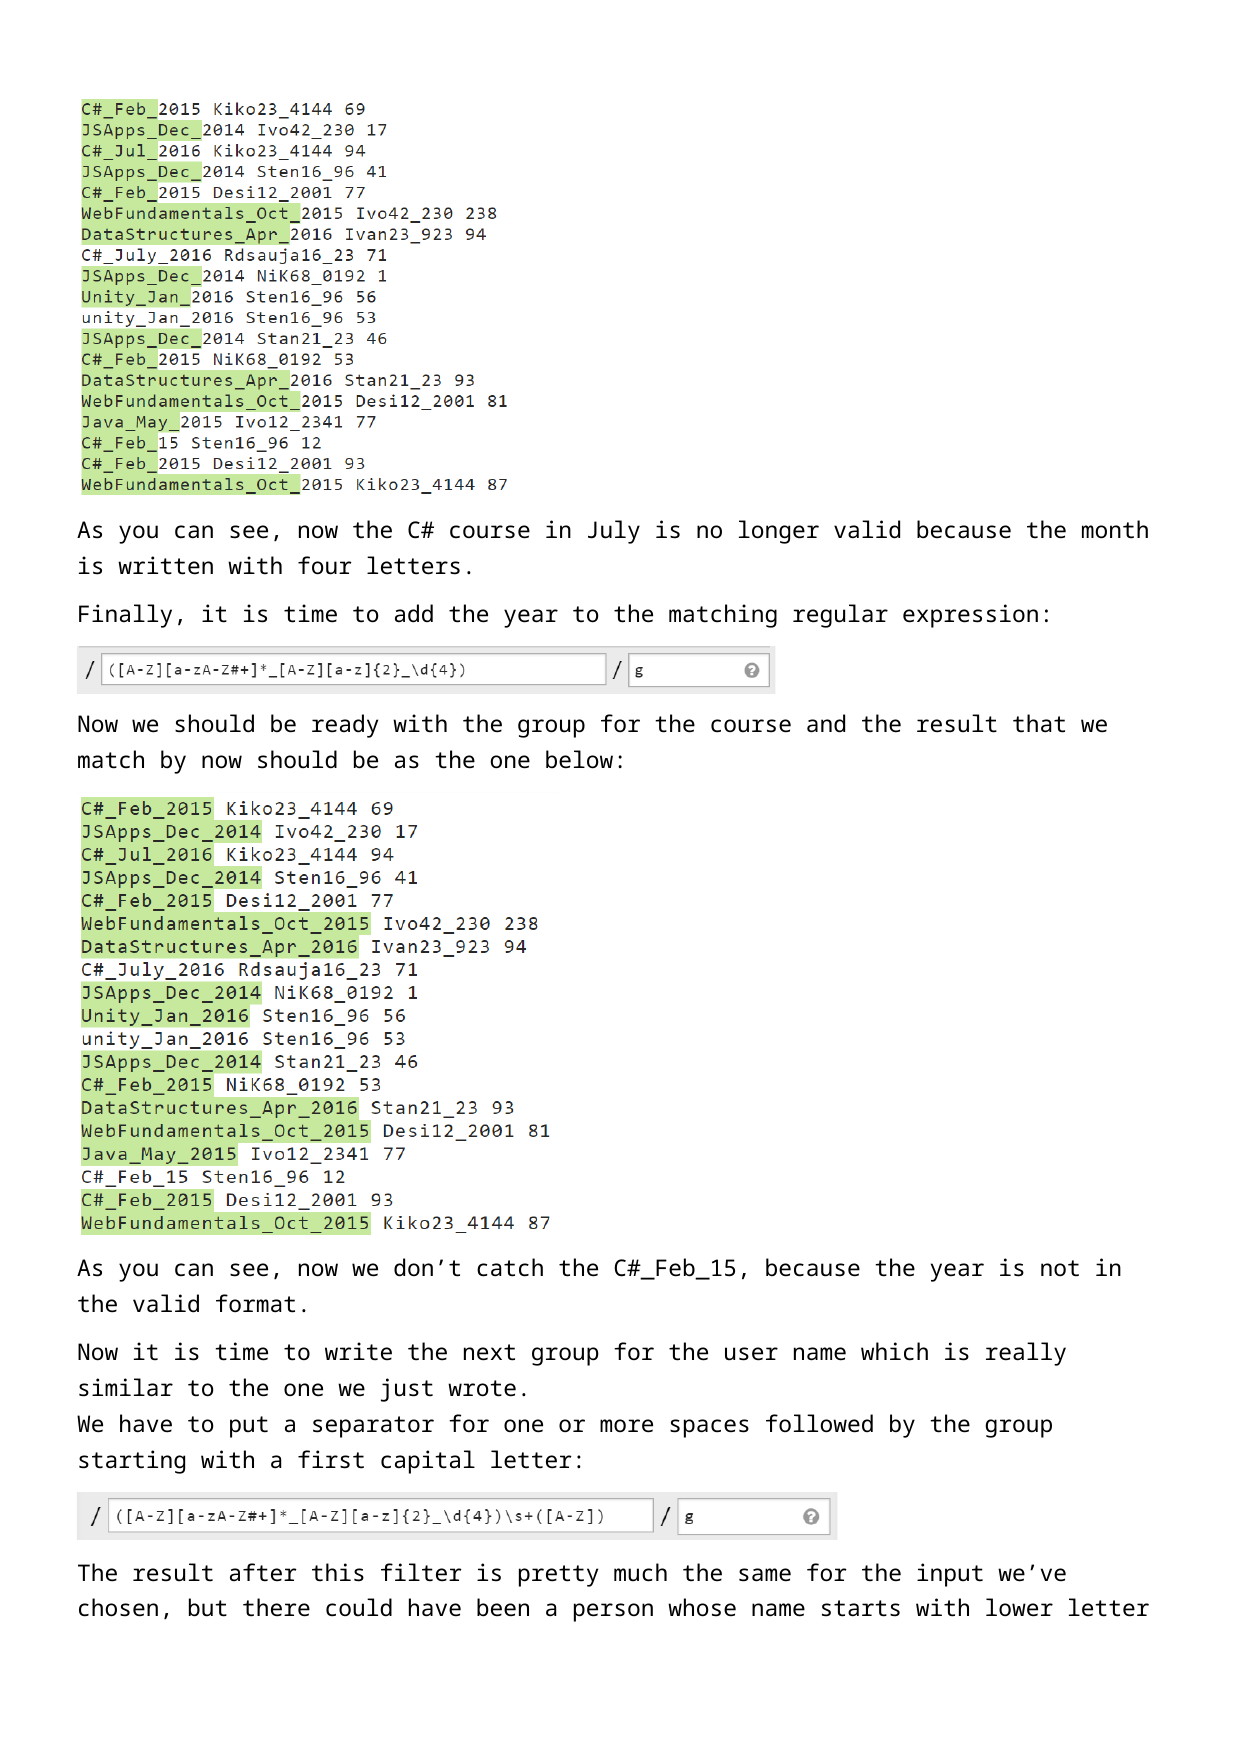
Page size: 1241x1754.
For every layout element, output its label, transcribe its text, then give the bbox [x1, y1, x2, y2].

text As you can see, now we don’t catch the C#_Feb_15, because the year is not in the valid format. [77, 1252, 1163, 1319]
picture [76, 95, 525, 497]
text Now it is time to write the next group for the user name which is really similar to the one we just wrote. We have to put a separator for one or more spaces followed by the group starting with a first capital letter: [77, 1336, 1163, 1475]
picture [76, 646, 776, 694]
text As you can see, now the C# course in July is no longer valid because the month is written with four letters. [77, 514, 1163, 581]
text Finally, it is time to add the year to the matching regular expression: [77, 598, 1163, 629]
picture [76, 1492, 838, 1540]
picture [76, 792, 560, 1236]
text Now we should be ready with the group for the course and the result that we match by now should be as the one below: [77, 647, 1163, 776]
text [77, 1556, 1163, 1624]
